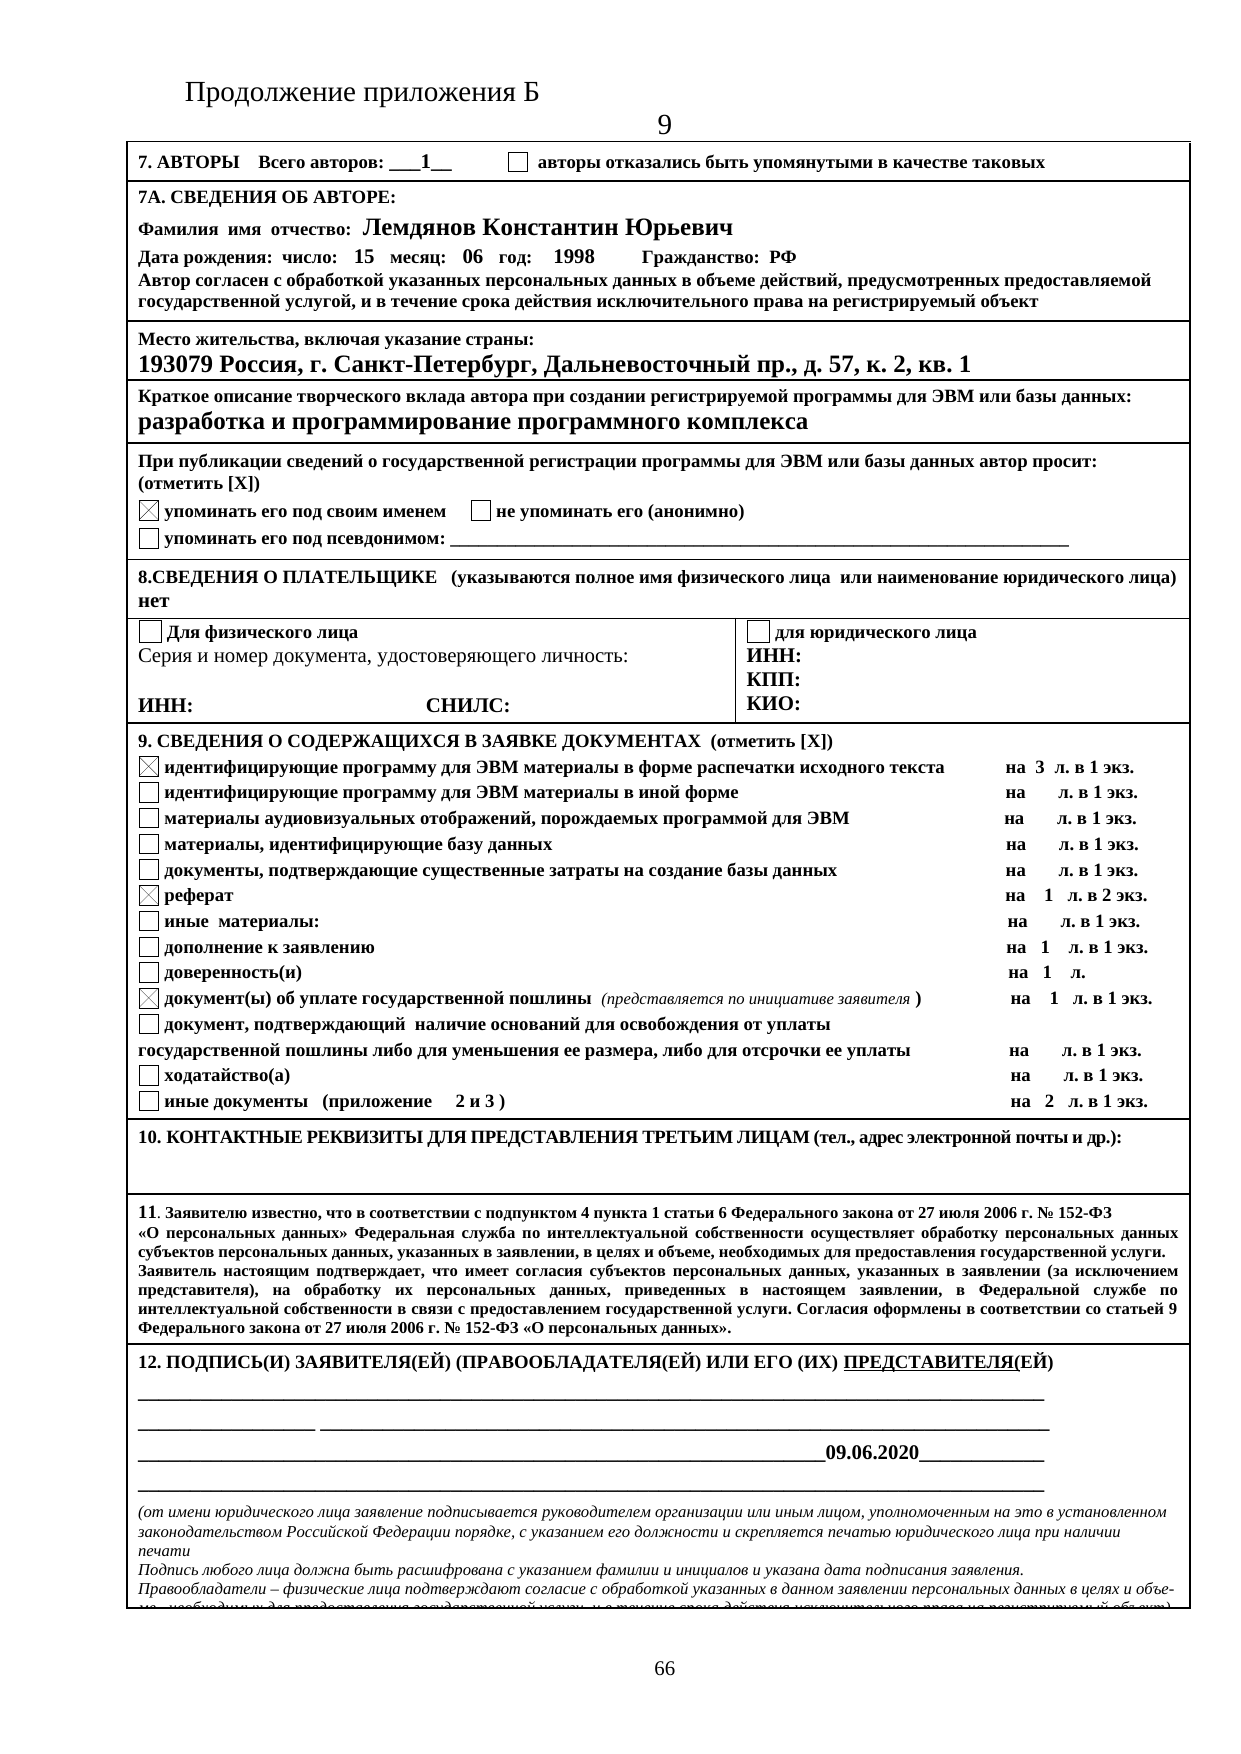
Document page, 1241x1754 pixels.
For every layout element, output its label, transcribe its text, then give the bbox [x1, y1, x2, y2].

table_cell 9. СВЕДЕНИЯ О СОДЕРЖАЩИХСЯ В ЗАЯВКЕ ДОКУМЕНТАХ (отметить [X]) идентифицирующие программу для ЭВМ материалы в форме распечатки исходного текста на 3 л. в 1 экз. идентифицирующие программу для ЭВМ материалы в иной форме 1 экз. материалы аудиовизуальных отображений, порождаемых программой для ЭВМ 1 экз. материалы, идентифицирующие базу данных 1 экз. документы, подтверждающие существенные затраты на создание базы данных 1 экз. реферат на 1 л. в 2 экз. иные материалы: 1 экз. дополнение к заявлению на 1 л. в 1 экз. доверенность(и) на 1 л. документ(ы) об уплате государственной пошлины (представляется по инициативе заявителя ) на 1 л. в 1 экз. документ, подтверждающий наличие оснований для освобождения от уплаты государственной пошлины либо для уменьшения ее размера, либо для отсрочки ее уплаты 1 экз. ходатайство(а) 1 экз. иные документы (приложение 2 и 3 ) на 2 л. в 1 экз. [128, 724, 1189, 1118]
table_cell 10. КОНТАКТНЫЕ РЕКВИЗИТЫ ДЛЯ ПРЕДСТАВЛЕНИЯ ТРЕТЬИМ ЛИЦАМ (тел., адрес электронной почты и др.): [128, 1120, 1189, 1193]
table_cell СНИЛС: [415, 691, 735, 722]
table_cell 7. АВТОРЫ Всего авторов: ___1__ авторы отказались быть упомянутыми в качестве таковых [128, 142, 1190, 180]
table_cell 7А. СВЕДЕНИЯ ОБ АВТОРЕ: Фамилия имя отчество: Лемдянов Константин Юрьевич Дата рождения: число: 15 месяц: 06 год: 1998 Гражданство: РФ Автор согласен с обработкой указанных персональных данных в объеме действий, предусмотренных предоставляемой государственной услугой, и в течение срока действия исключительного права на регистрируемый объект [128, 182, 1189, 320]
table_cell Для физического лица Серия и номер документа, удостоверяющего личность: [128, 619, 735, 691]
table_cell ИНН: [128, 691, 414, 722]
table_cell 12. ПОДПИСЬ(И) ЗАЯВИТЕЛЯ(ЕЙ) (ПРАВООБЛАДАТЕЛЯ(ЕЙ) ИЛИ ЕГО (ИХ) ПРЕДСТАВИТЕЛЯ(ЕЙ) _______________________________________________________________________________________ _________________ ______________________________________________________________________ __________________________________________________________________09.06.2020____________ _______________________________________________________________________________________ (от имени юридического лица заявление подписывается руководителем организации или иным лицом, уполномоченным на это в установленном законодательством Российской Федерации порядке, с указанием его должности и скрепляется печатью юридического лица при наличии печати Подпись любого лица должна быть расшифрована с указанием фамилии и инициалов и указана дата подписания заявления. Правообладатели – физические лица подтверждают согласие с обработкой указанных в данном заявлении персональных данных в целях и объе-ме, необходимых для предоставления государственной услуги, и в течение срока действия исключительного права на регистрируемый объект) [128, 1345, 1189, 1607]
table_cell 8.СВЕДЕНИЯ О ПЛАТЕЛЬЩИКЕ (указываются полное имя физического лица или наименование юридического лица) нет [128, 560, 1189, 618]
table_cell 11. Заявителю известно, что в соответствии с подпунктом 4 пункта 1 статьи 6 Федерального закона от 27 июля . № 152-ФЗ «О персональных данных» Федеральная служба по интеллектуальной собственности осуществляет обработку персональных данных субъектов персональных данных, указанных в заявлении, в целях и объеме, необходимых для предоставления государственной услуги. Заявитель настоящим подтверждает, что имеет согласия субъектов персональных данных, указанных в заявлении (за исключением представителя), на обработку их персональных данных, приведенных в настоящем заявлении, в Федеральной службе по интеллектуальной связи с предоставлением государственной услуги. Согласия оформлены в соответствии со статьей 9 Федерального закона от 27 июля . № 152-ФЗ «О персональных данных». [128, 1195, 1189, 1343]
table_cell для юридического лица ИНН: КПП: КИО: [736, 619, 1189, 722]
table_cell При публикации сведений о государственной регистрации программы для ЭВМ или базы данных автор просит: (отметить [X]) упоминать его под своим именем не упоминать его (анонимно) упоминать его под псевдонимом: __________________________________________________________________ [128, 444, 1189, 558]
table_cell Место жительства, включая указание страны: 193079 Россия, г. Санкт-Петербург, Дальневосточный пр., д. 57, к. 2, кв. 1 [128, 322, 1189, 379]
table_cell Краткое описание творческого вклада автора при создании регистрируемой программы для ЭВМ или базы данных: разработка и программирование программного комплекса [128, 381, 1189, 442]
